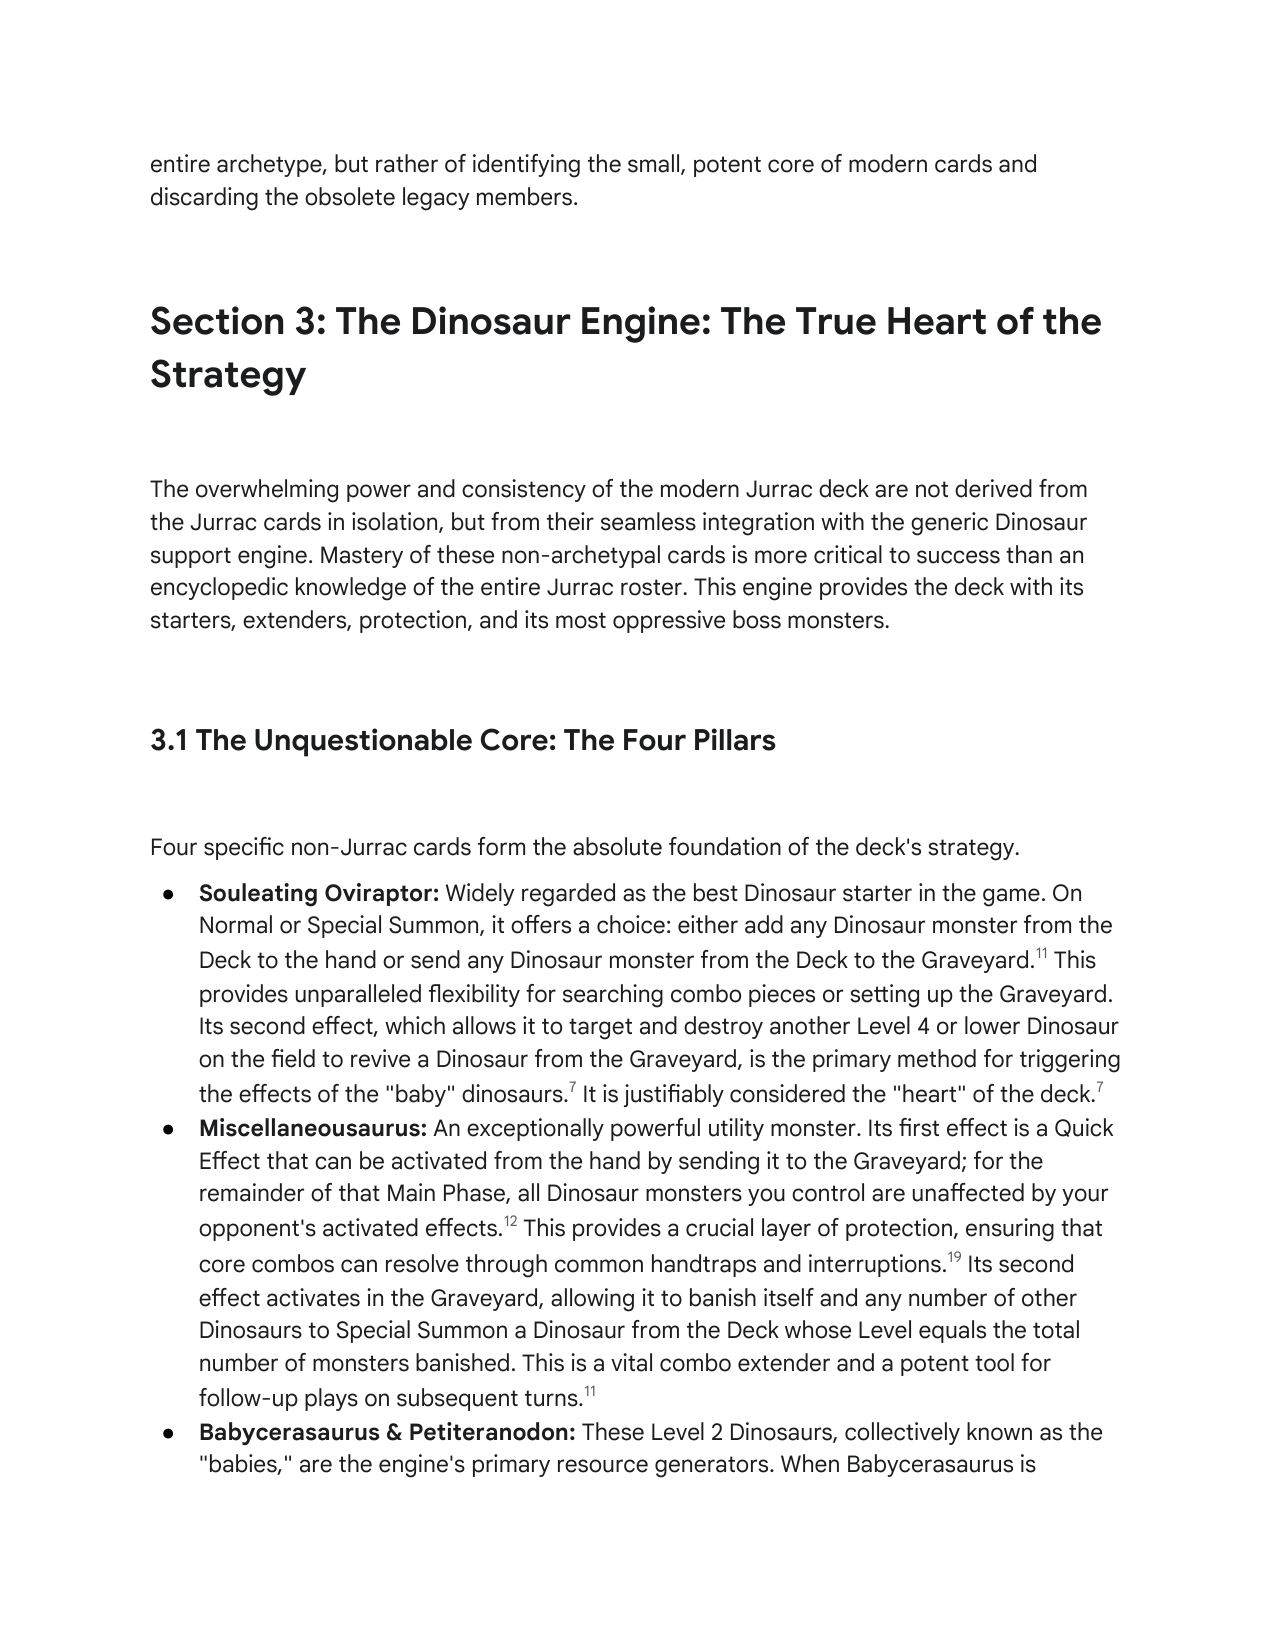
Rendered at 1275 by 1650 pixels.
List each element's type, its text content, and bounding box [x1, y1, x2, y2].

text The overwhelming power and consistency of the modern Jurrac deck are not derived from the Jurrac cards in isolation, but from their seamless integration with the generic Dinosaur support engine. Mastery of these non-archetypal cards is more critical to success than an encyclopedic knowledge of the entire Jurrac roster. This engine provides the deck with its starters, extenders, protection, and its most oppressive boss monsters. [150, 475, 1125, 635]
subtitle 3.1 The Unquestionable Core: The Four Pillars [150, 722, 1125, 758]
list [161, 1418, 1125, 1479]
subtitle Section 3: The Dinosaur Engine: The True Heart of the Strategy [150, 298, 1125, 399]
list Miscellaneousaurus: An exceptionally powerful utility monster. Its first effect is a Quick Effect that can be activated from the hand by sending it to the Graveyard; for the remainder of that Main Phase, all Dinosaur monsters you control are unaffected by your opponent's activated effects.12 This provides a crucial layer of protection, ensuring that core combos can resolve through common handtraps and interruptions.19 Its second effect activates in the Graveyard, allowing it to banish itself and any number of other Dinosaurs to Special Summon a Dinosaur from the Deck whose Level equals the total number of monsters banished. This is a vital combo extender and a potent tool for follow-up plays on subsequent turns.11 [161, 1114, 1125, 1414]
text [150, 150, 1125, 211]
list Souleating Oviraptor: Widely regarded as the best Dinosaur starter in the game. On Normal or Special Summon, it offers a choice: either add any Dinosaur monster from the Deck to the hand or send any Dinosaur monster from the Deck to the Graveyard.11 This provides unparalleled flexibility for searching combo pieces or setting up the Graveyard. Its second effect, which allows it to target and destroy another Level 4 or lower Dinosaur on the field to revive a Dinosaur from the Graveyard, is the primary method for triggering the effects of the "baby" dinosaurs.7 It is justifiably considered the "heart" of the deck.7 [161, 879, 1125, 1110]
text Four specific non-Jurrac cards form the absolute foundation of the deck's strategy. [150, 833, 1125, 862]
